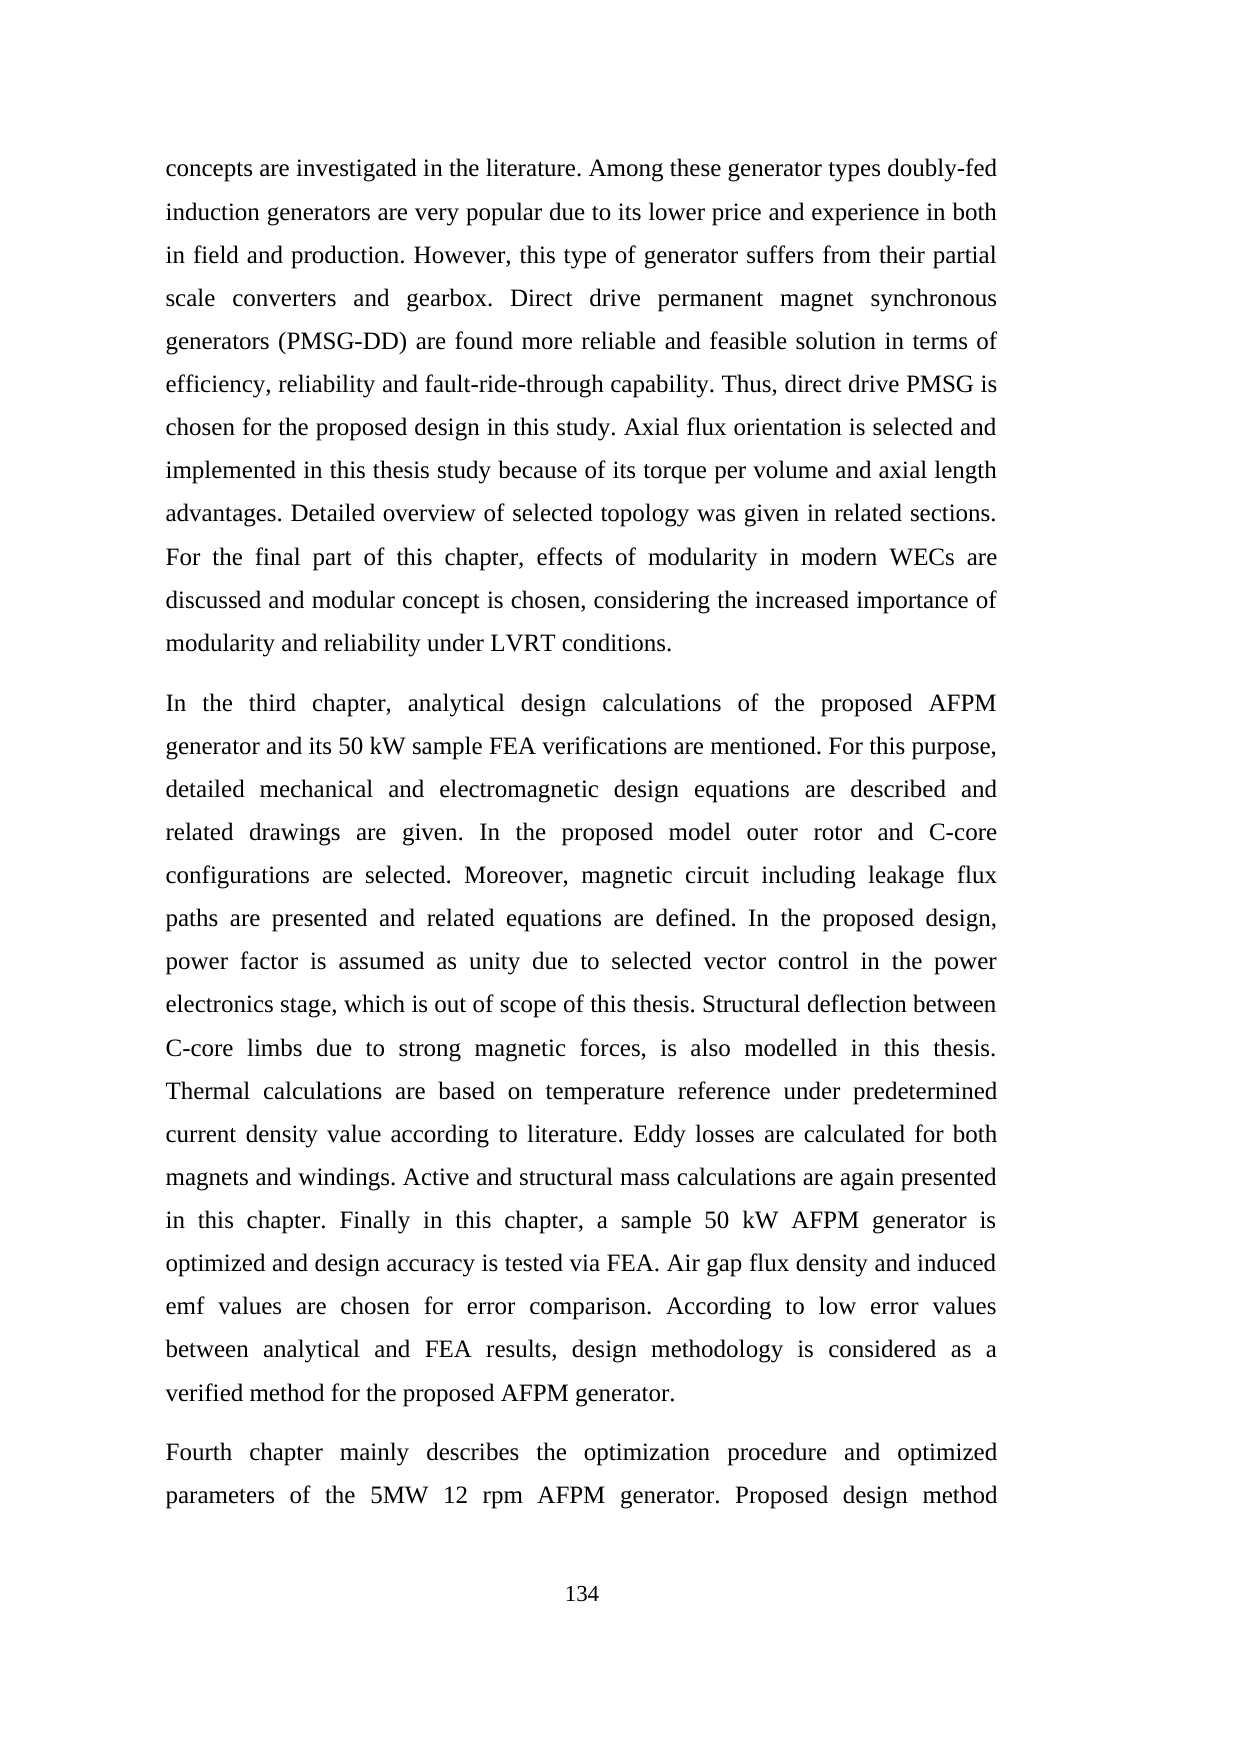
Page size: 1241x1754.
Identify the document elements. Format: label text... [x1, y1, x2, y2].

text In the third chapter, analytical design calculations of the proposed AFPM generator and its 50 kW sample FEA verifications are mentioned. For this purpose, detailed mechanical and electromagnetic design equations are described and related drawings are given. In the proposed model outer rotor and C-core configurations are selected. Moreover, magnetic circuit including leakage flux paths are presented and related equations are defined. In the proposed design, power factor is assumed as unity due to selected vector control in the power electronics stage, which is out of scope of this thesis. Structural deflection between C-core limbs due to strong magnetic forces, is also modelled in this thesis. Thermal calculations are based on temperature reference under predetermined current density value according to literature. Eddy losses are calculated for both magnets and windings. Active and structural mass calculations are again presented in this chapter. Finally in this chapter, a sample 50 kW AFPM generator is optimized and design accuracy is tested via FEA. Air gap flux density and induced emf values are chosen for error comparison. According to low error values between analytical and FEA results, design methodology is considered as a verified method for the proposed AFPM generator. [165, 688, 998, 1406]
